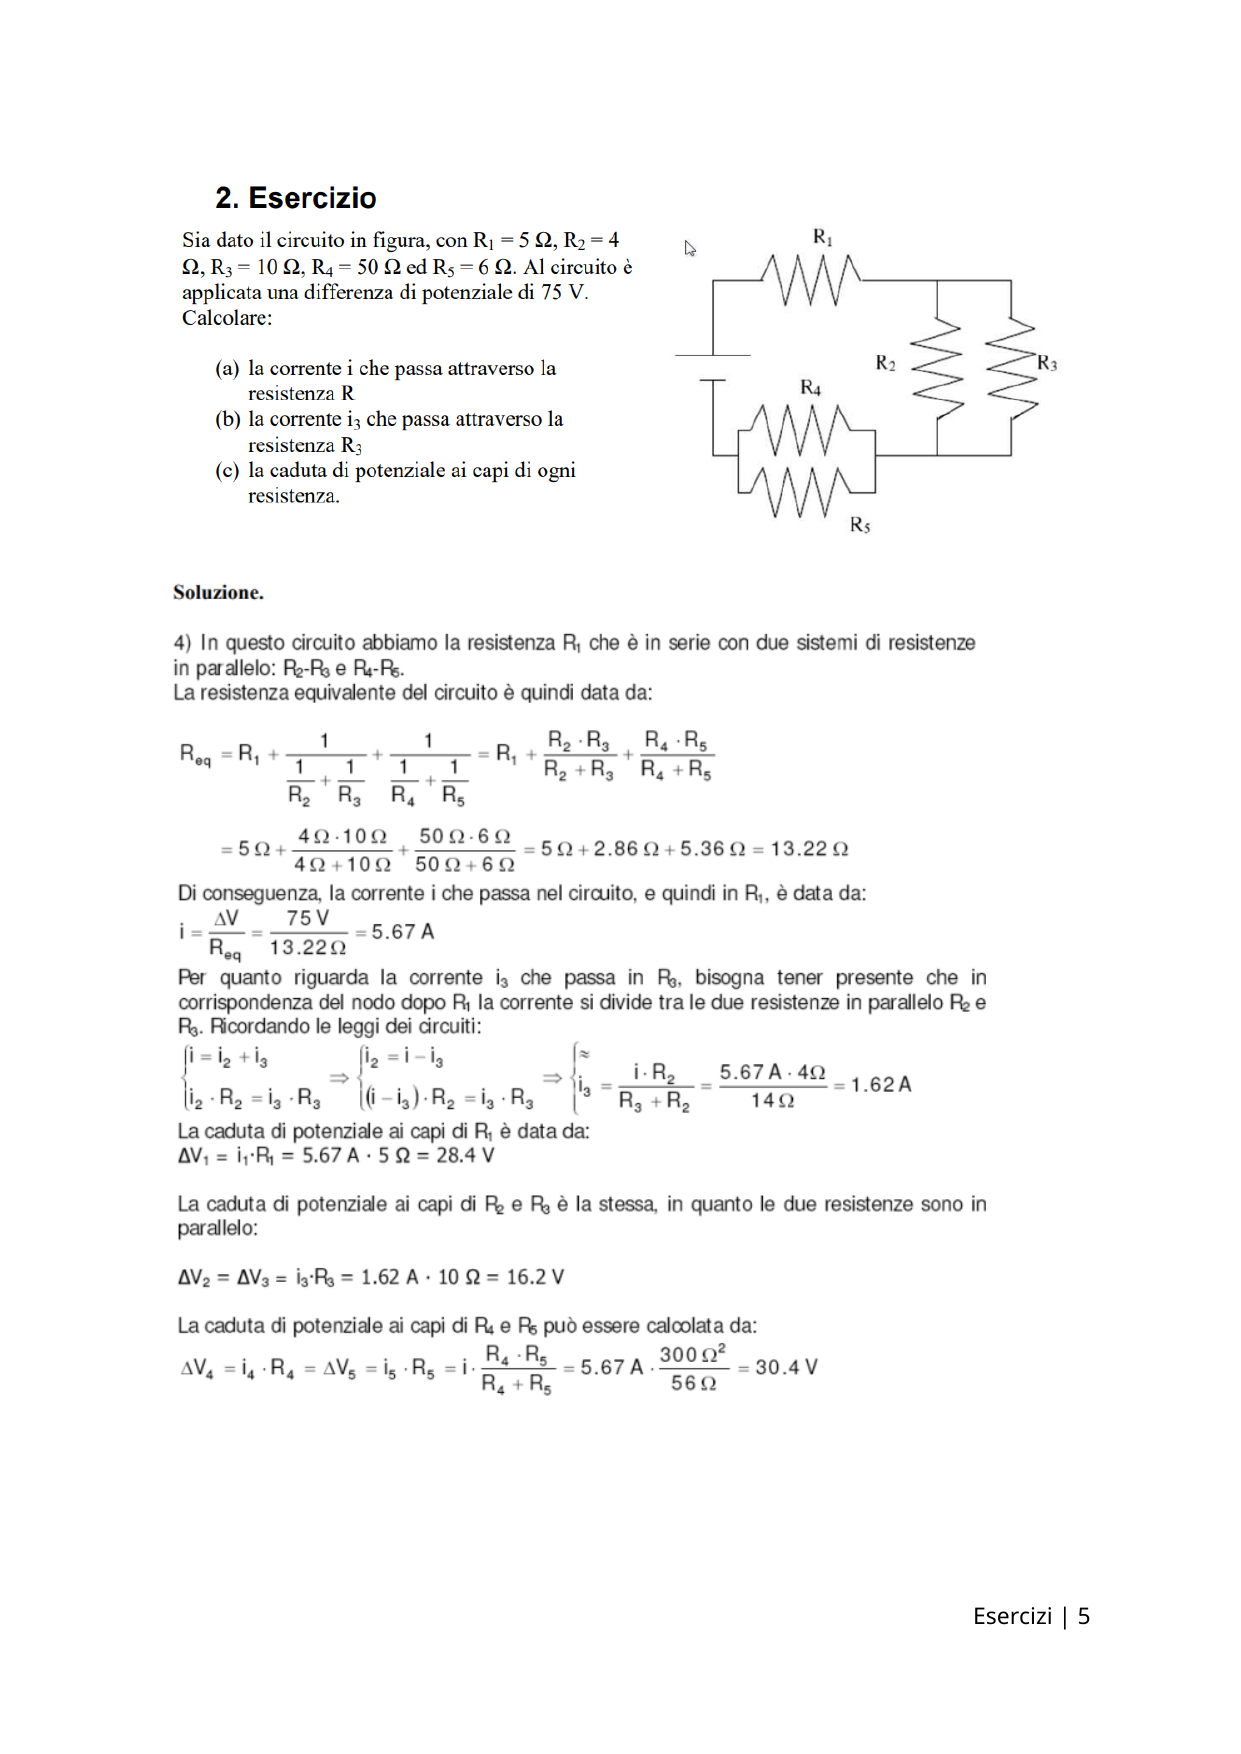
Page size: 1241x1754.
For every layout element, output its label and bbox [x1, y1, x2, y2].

picture [150, 564, 1011, 1417]
picture [150, 166, 1091, 546]
